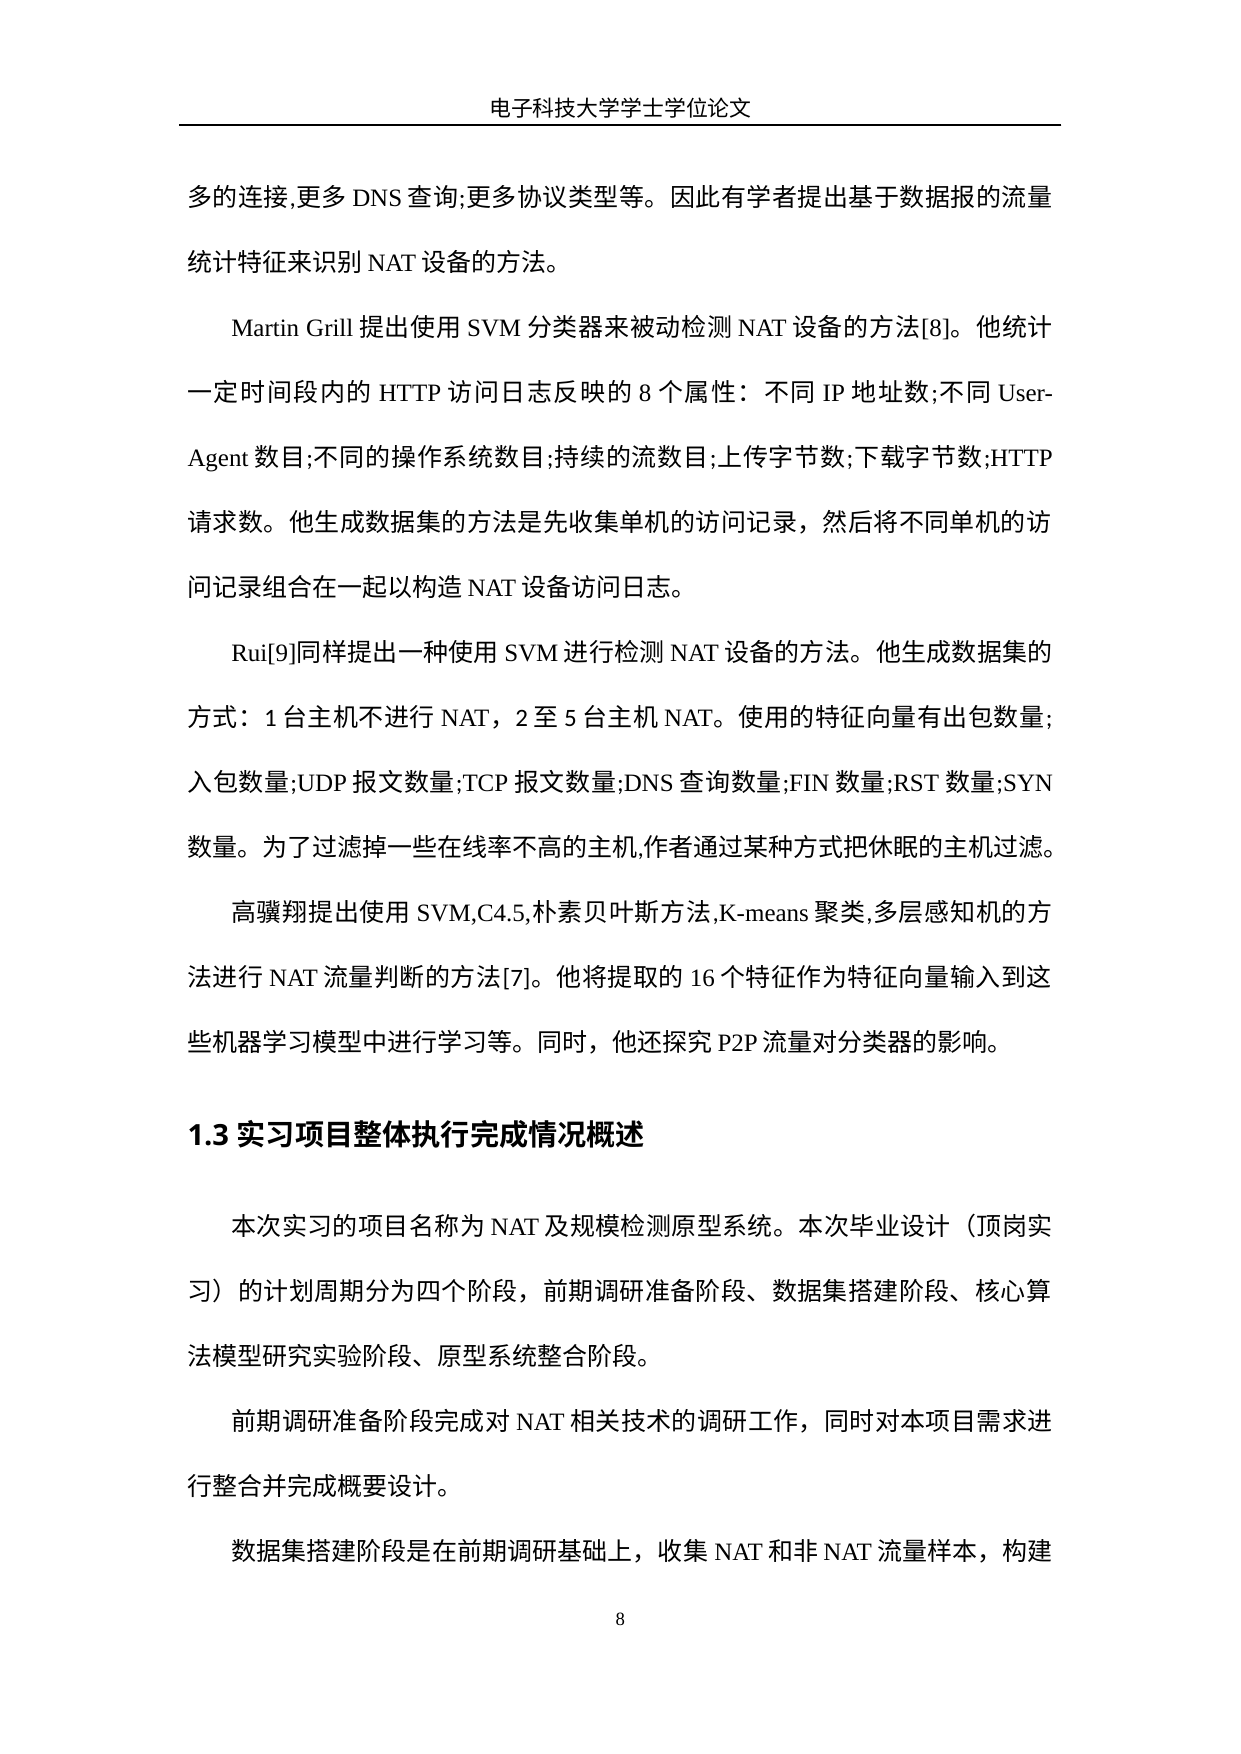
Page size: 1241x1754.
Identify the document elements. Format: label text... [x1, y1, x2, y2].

text Rui[9]同样提出一种使用SVM进行检测NAT设备的方法。他生成数据集的方式：1台主机不进行NAT，2至5台主机NAT。使用的特征向量有出包数量;入包数量;UDP报文数量;TCP报文数量;DNS查询数量;FIN数量;RST数量;SYN数量。为了过滤掉一些在线率不高的主机,作者通过某种方式把休眠的主机过滤。 [187, 618, 1053, 878]
text 前期调研准备阶段完成对NAT相关技术的调研工作，同时对本项目需求进行整合并完成概要设计。 [187, 1387, 1053, 1517]
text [187, 1517, 1053, 1582]
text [187, 163, 1053, 293]
text Martin Grill提出使用SVM分类器来被动检测NAT设备的方法[8]。他统计一定时间段内的HTTP访问日志反映的8个属性：不同IP地址数;不同User-Agent数目;不同的操作系统数目;持续的流数目;上传字节数;下载字节数;HTTP请求数。他生成数据集的方法是先收集单机的访问记录，然后将不同单机的访问记录组合在一起以构造NAT设备访问日志。 [187, 293, 1053, 618]
text 高骥翔提出使用SVM,C4.5,朴素贝叶斯方法,K-means聚类,多层感知机的方法进行NAT流量判断的方法[7]。他将提取的16个特征作为特征向量输入到这些机器学习模型中进行学习等。同时，他还探究P2P流量对分类器的影响。 [187, 878, 1053, 1073]
text 本次实习的项目名称为NAT及规模检测原型系统。本次毕业设计（顶岗实习）的计划周期分为四个阶段，前期调研准备阶段、数据集搭建阶段、核心算法模型研究实验阶段、原型系统整合阶段。 [187, 1192, 1053, 1387]
subtitle 1.3 实习项目整体执行完成情况概述 [187, 1100, 1053, 1165]
